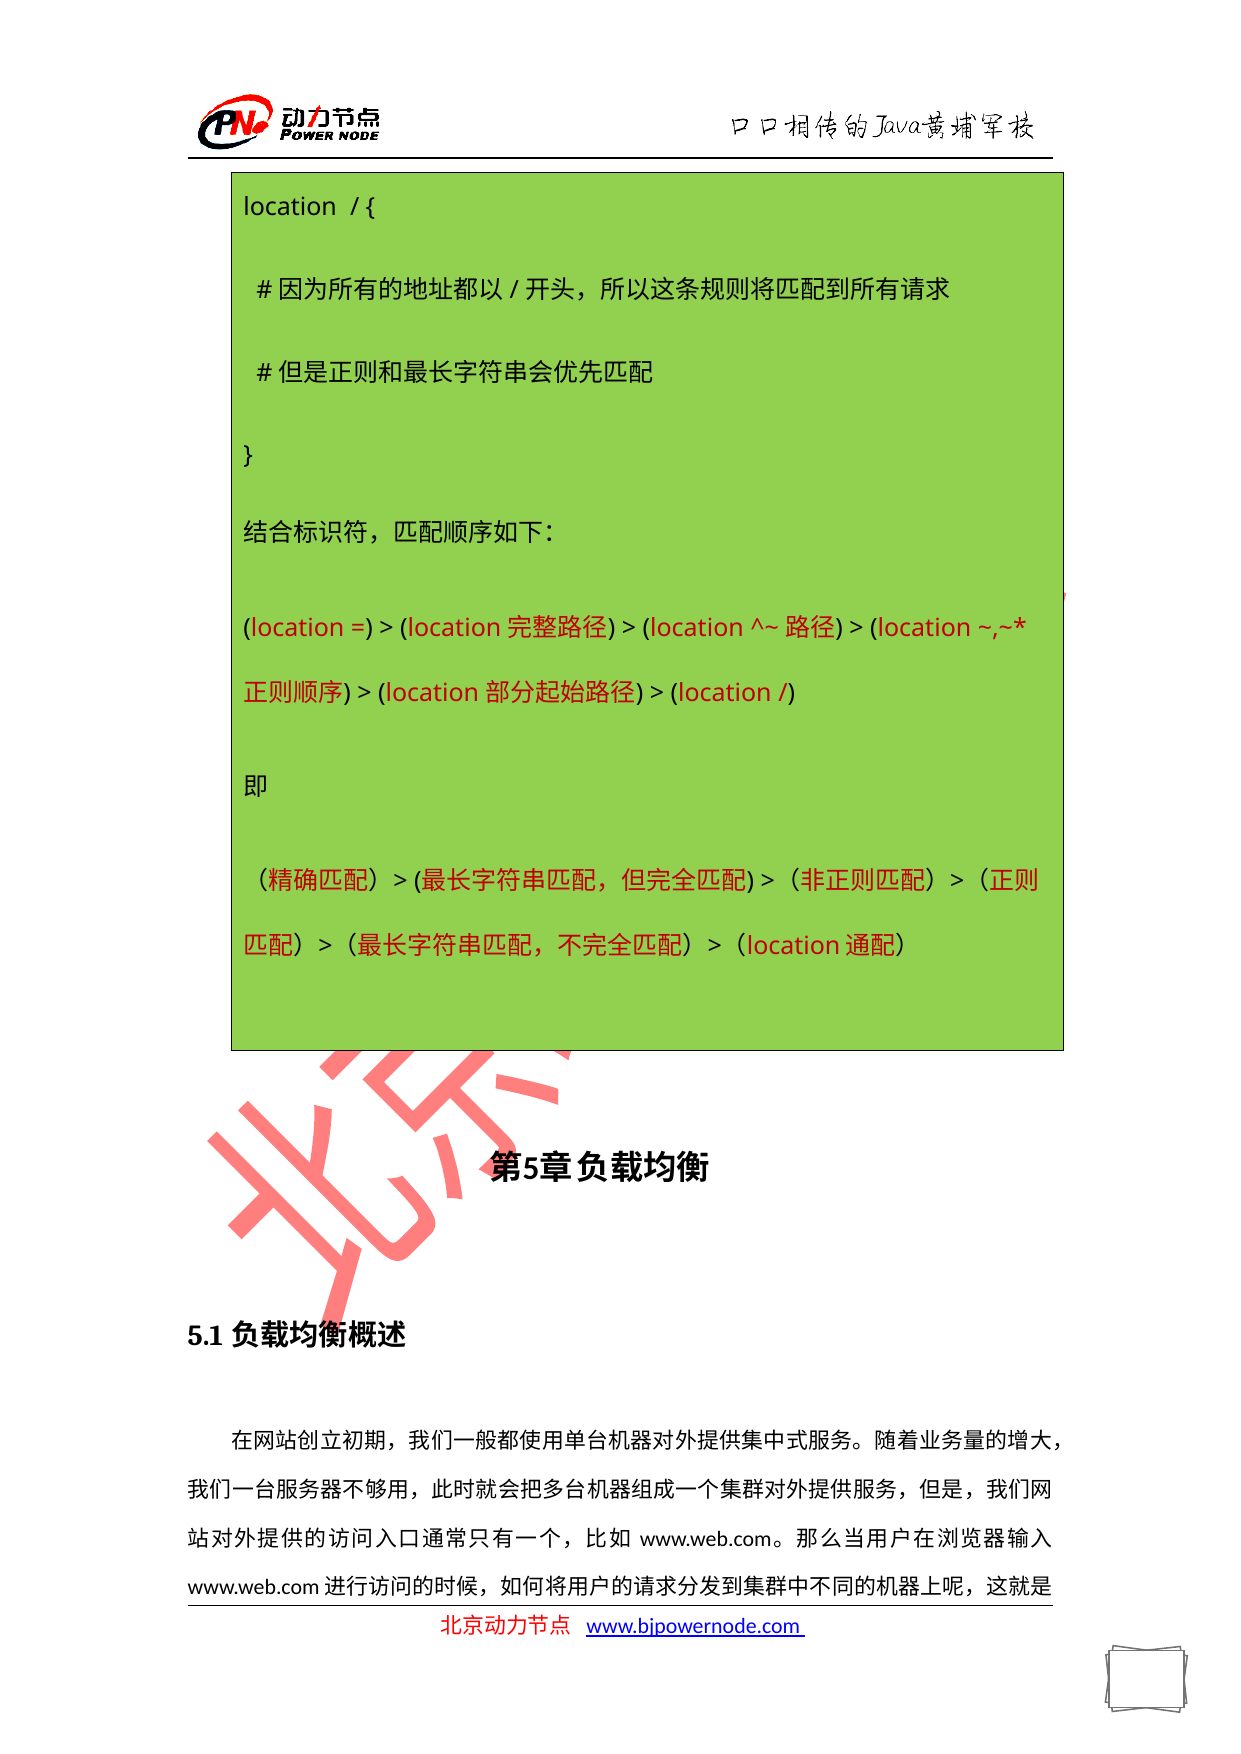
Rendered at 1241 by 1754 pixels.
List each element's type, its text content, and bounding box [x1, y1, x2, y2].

picture [187, 88, 1053, 155]
subtitle 负载均衡 [187, 1132, 1053, 1197]
subtitle 负载均衡概述 [187, 1300, 1053, 1365]
